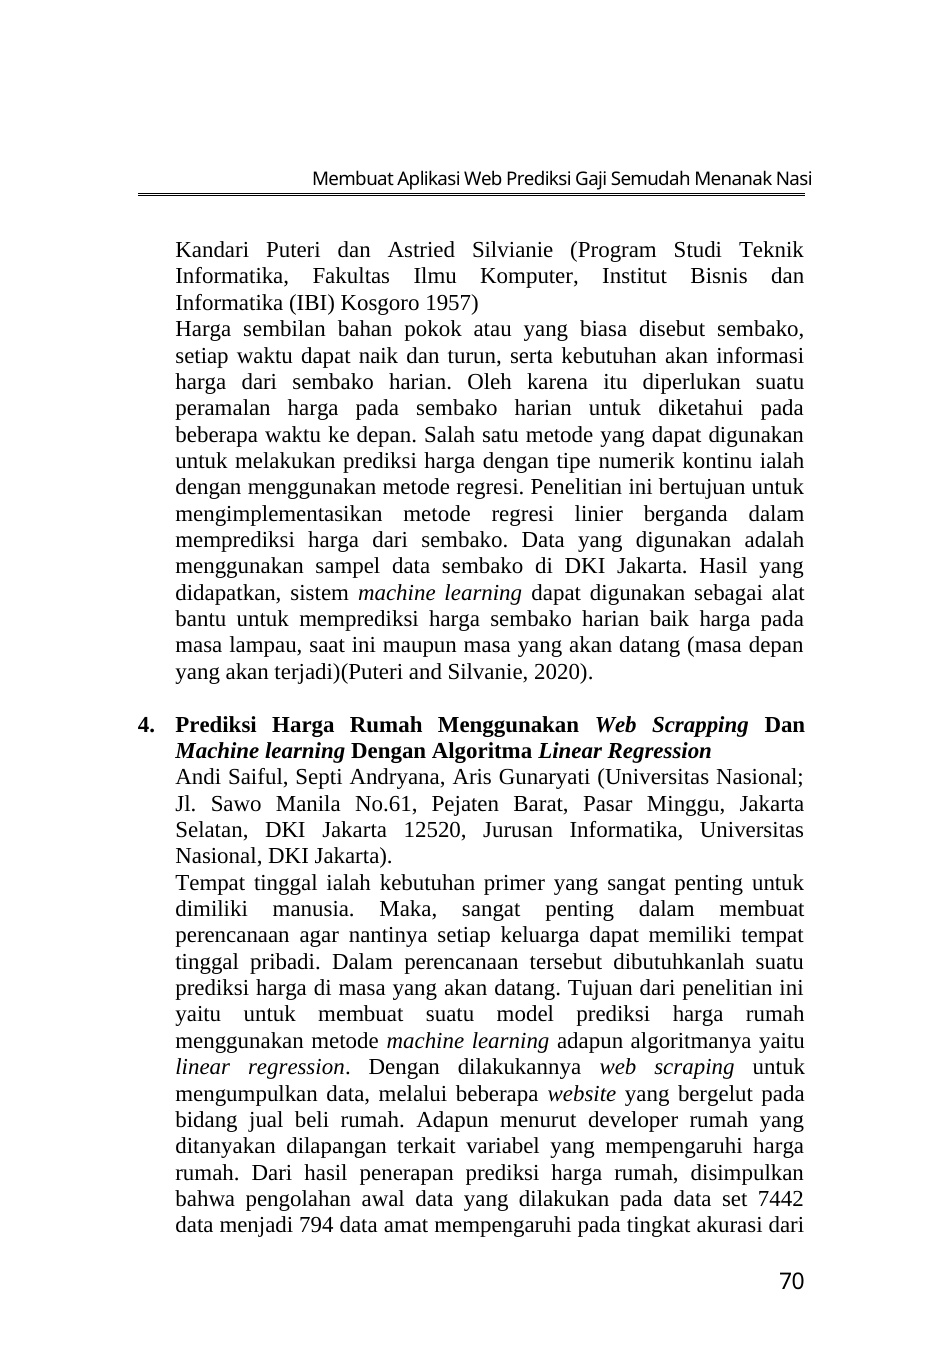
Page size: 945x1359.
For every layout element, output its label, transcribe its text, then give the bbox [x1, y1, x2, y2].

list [175, 869, 805, 1238]
list Harga sembilan bahan pokok atau yang biasa disebut sembako, setiap waktu dapat naik dan turun, serta kebutuhan akan informasi harga dari sembako harian. Oleh karena itu diperlukan suatu peramalan harga pada sembako harian untuk diketahui pada beberapa waktu ke depan. Salah satu metode yang dapat digunakan untuk melakukan prediksi harga dengan tipe numerik kontinu ialah dengan menggunakan metode regresi. Penelitian ini bertujuan untuk mengimplementasikan metode regresi linier berganda dalam memprediksi harga dari sembako. Data yang digunakan adalah menggunakan sampel data sembako di DKI Jakarta. Hasil yang didapatkan, sistem machine learning dapat digunakan sebagai alat bantu untuk memprediksi harga sembako harian baik harga pada masa lampau, saat ini maupun masa yang akan datang (masa depan yang akan terjadi). [175, 315, 805, 684]
list Andi Saiful, Septi Andryana, Aris Gunaryati (Universitas Nasional; Jl. Sawo Manila No.61, Pejaten Barat, Pasar Minggu, Jakarta Selatan, DKI Jakarta 12520, Jurusan Informatika, Universitas Nasional, DKI Jakarta). [175, 763, 805, 869]
list Kandari Puteri dan Astried Silvianie (Program Studi Teknik Informatika, Fakultas Ilmu Komputer, Institut Bisnis dan Informatika (IBI) Kosgoro 1957) [175, 236, 805, 315]
list Prediksi Harga Rumah Menggunakan Web Scrapping Dan Machine learning Dengan Algoritma Linear Regression [138, 711, 805, 763]
